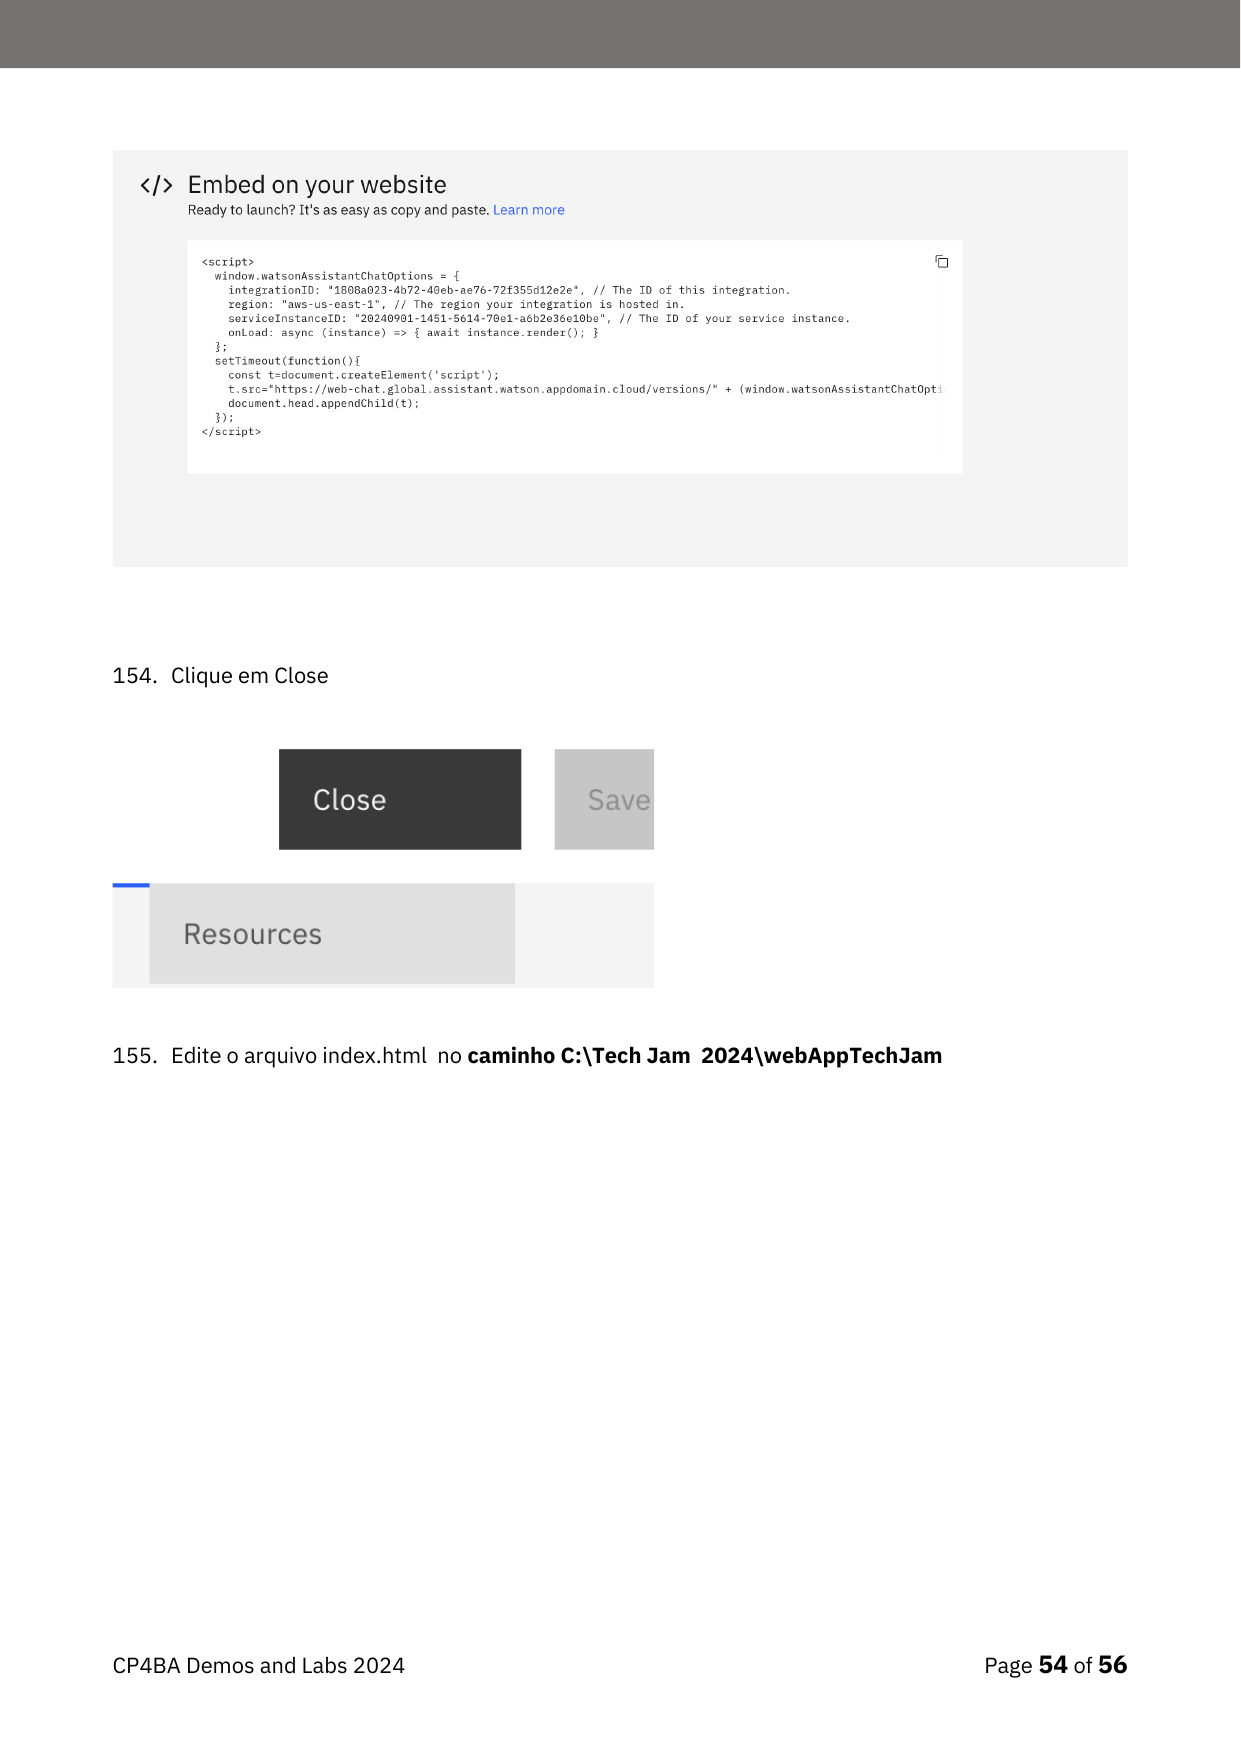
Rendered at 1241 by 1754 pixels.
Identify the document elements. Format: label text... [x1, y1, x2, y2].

list Edite o arquivo index.html no caminho C:\Tech Jam 2024\webAppTechJam [112, 1041, 1128, 1069]
picture [112, 701, 655, 988]
picture [112, 150, 1128, 567]
list Clique em Close [112, 661, 1128, 689]
